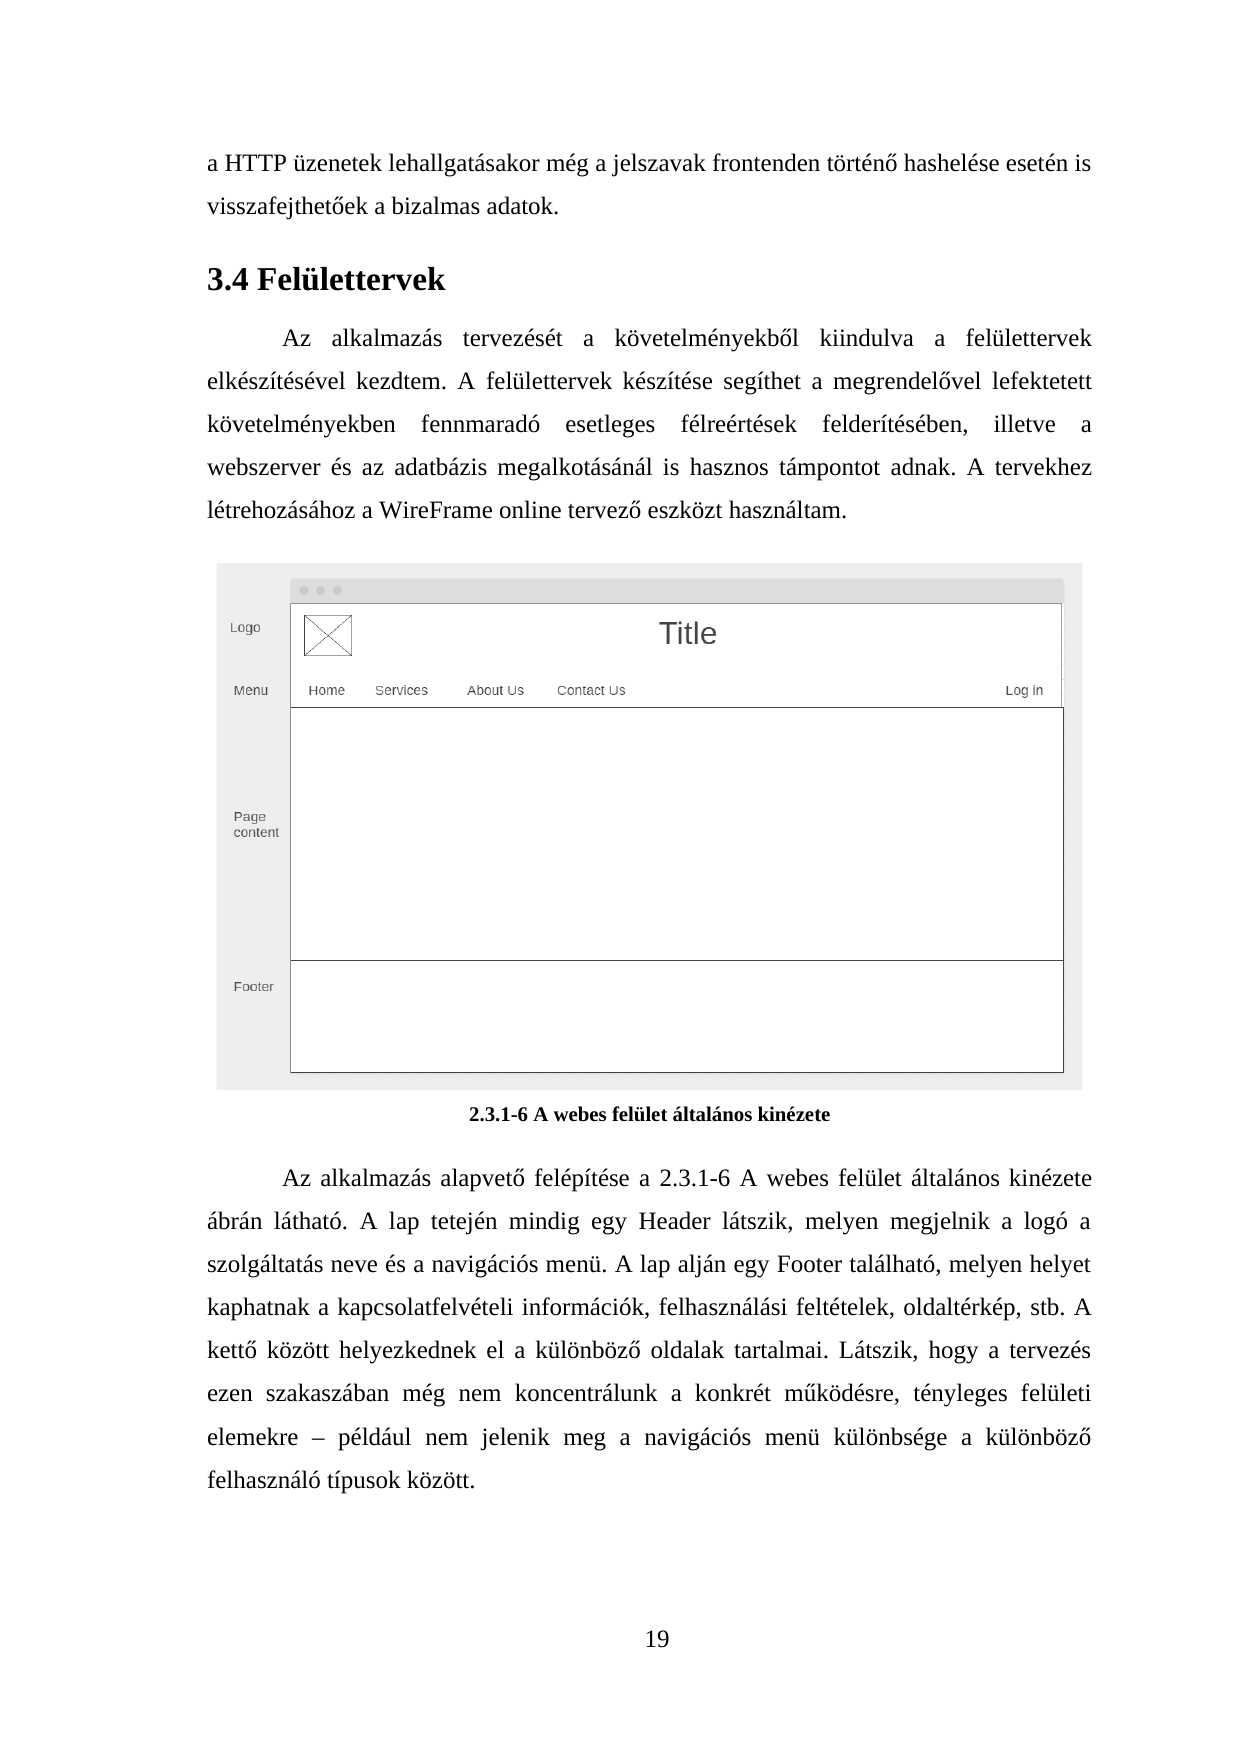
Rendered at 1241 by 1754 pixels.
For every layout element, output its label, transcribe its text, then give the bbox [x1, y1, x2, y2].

subtitle Felülettervek [207, 259, 1092, 297]
text 2.3.1- A webes felület általános kinézete [207, 1102, 1092, 1126]
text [207, 148, 1092, 219]
picture [216, 563, 1083, 1090]
text Az alkalmazás tervezését a követelményekből kiindulva a felülettervek elkészítésével kezdtem. A felülettervek készítése segíthet a megrendelővel lefektetett követelményekben fennmaradó esetleges félreértések felderítésében, illetve a webszerver és az adatbázis megalkotásánál is hasznos támpontot adnak. A tervekhez létrehozásához a WireFrame online tervező eszközt használtam. [207, 323, 1092, 524]
